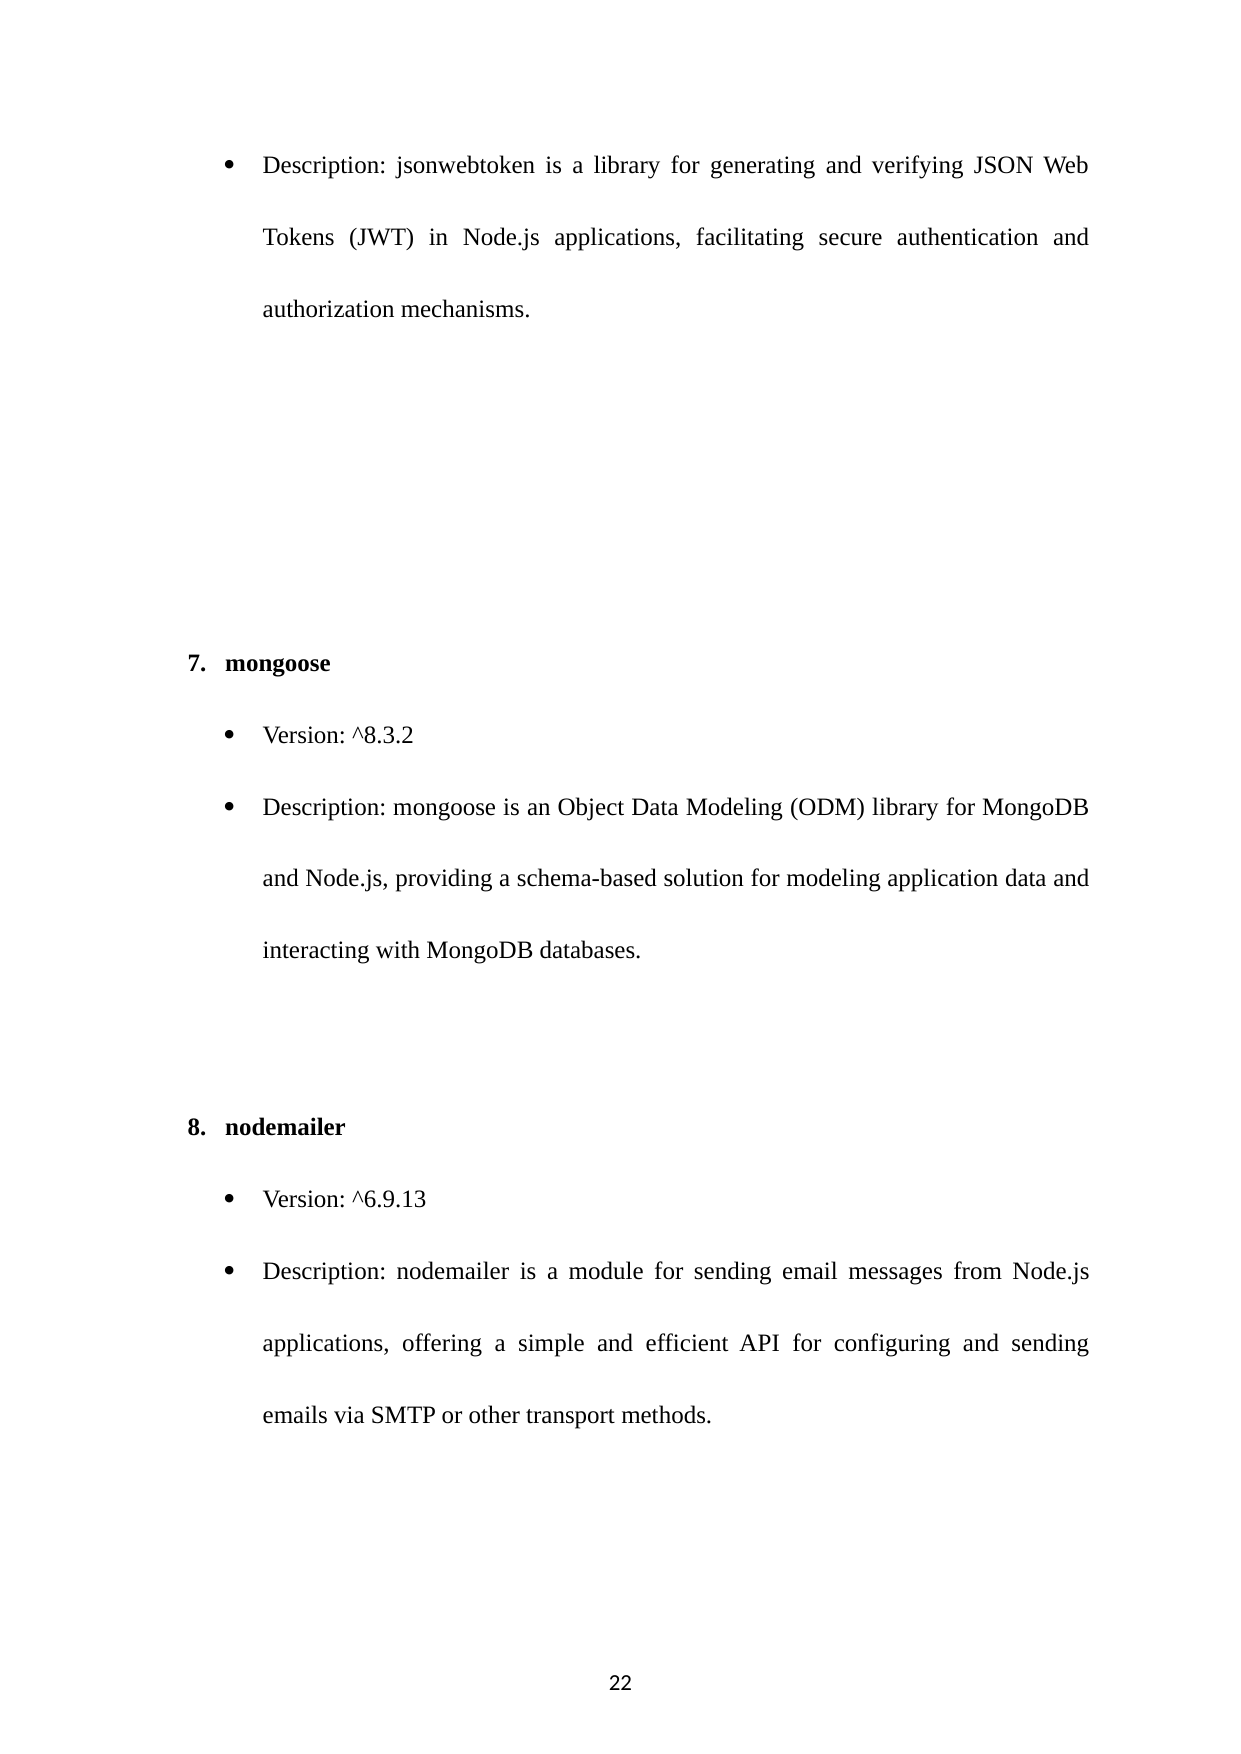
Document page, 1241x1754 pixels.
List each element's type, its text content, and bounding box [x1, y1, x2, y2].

list nodemailer [187, 1112, 1090, 1141]
list mongoose [187, 648, 1090, 677]
list Description: jsonwebtoken is a library for generating and verifying JSON Web Tokens (JWT) in Node.js applications, facilitating secure authentication and authorization mechanisms. [225, 150, 1090, 322]
list Version: ^8.3.2 [225, 720, 1090, 748]
list Description: nodemailer is a module for sending email messages from Node.js applications, offering a simple and efficient API for configuring and sending emails via SMTP or other transport methods. [225, 1256, 1090, 1429]
list Description: mongoose is an Object Data Modeling (ODM) library for MongoDB and Node.js, providing a schema-based solution for modeling application data and interacting with MongoDB databases. [225, 792, 1090, 964]
list Version: ^6.9.13 [225, 1184, 1090, 1213]
